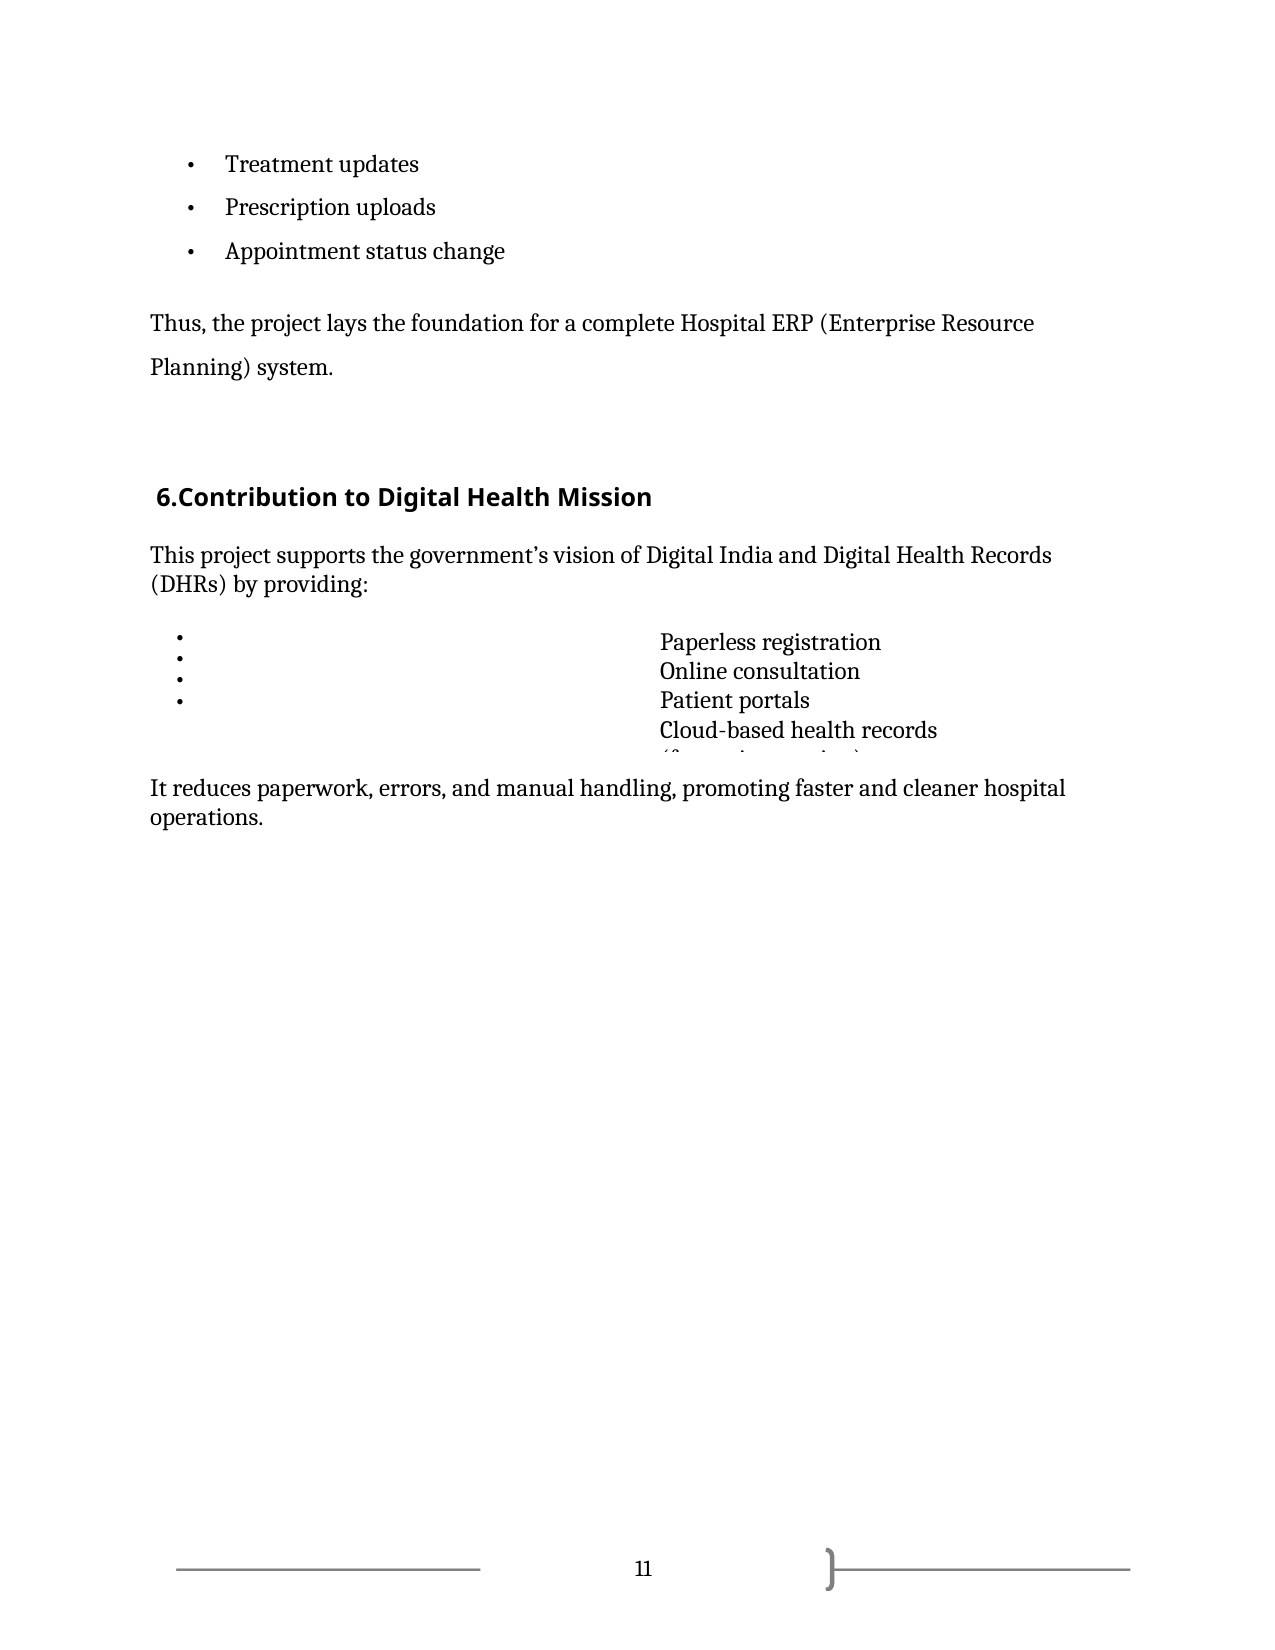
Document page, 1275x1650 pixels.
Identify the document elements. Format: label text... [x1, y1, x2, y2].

text • Appointment status change [187, 237, 1125, 266]
text Thus, the project lays the foundation for a complete Hospital ERP (Enterprise Resource [150, 309, 1125, 338]
picture [824, 1547, 1131, 1591]
text This project supports the government’s vision of Digital India and Digital Health Records [150, 541, 1125, 570]
table_header [805, 1541, 1130, 1591]
text • Treatment updates [187, 150, 1125, 179]
text It reduces paperwork, errors, and manual handling, promoting faster and cleaner hospital [150, 774, 1125, 803]
table_header Paperless registration Online consultation Patient portals Cloud-based health records (future integration) [645, 621, 1133, 751]
text • Prescription uploads [187, 193, 1125, 222]
picture [174, 1547, 481, 1591]
text 6.Contribution to Digital Health Mission [156, 484, 1125, 512]
table_header • • • • [158, 621, 645, 751]
table_header [155, 1541, 480, 1591]
text operations. [150, 803, 1125, 832]
table_header 11 [480, 1541, 805, 1591]
text Planning) system. [150, 353, 1125, 382]
text (DHRs) by providing: [150, 570, 1125, 599]
